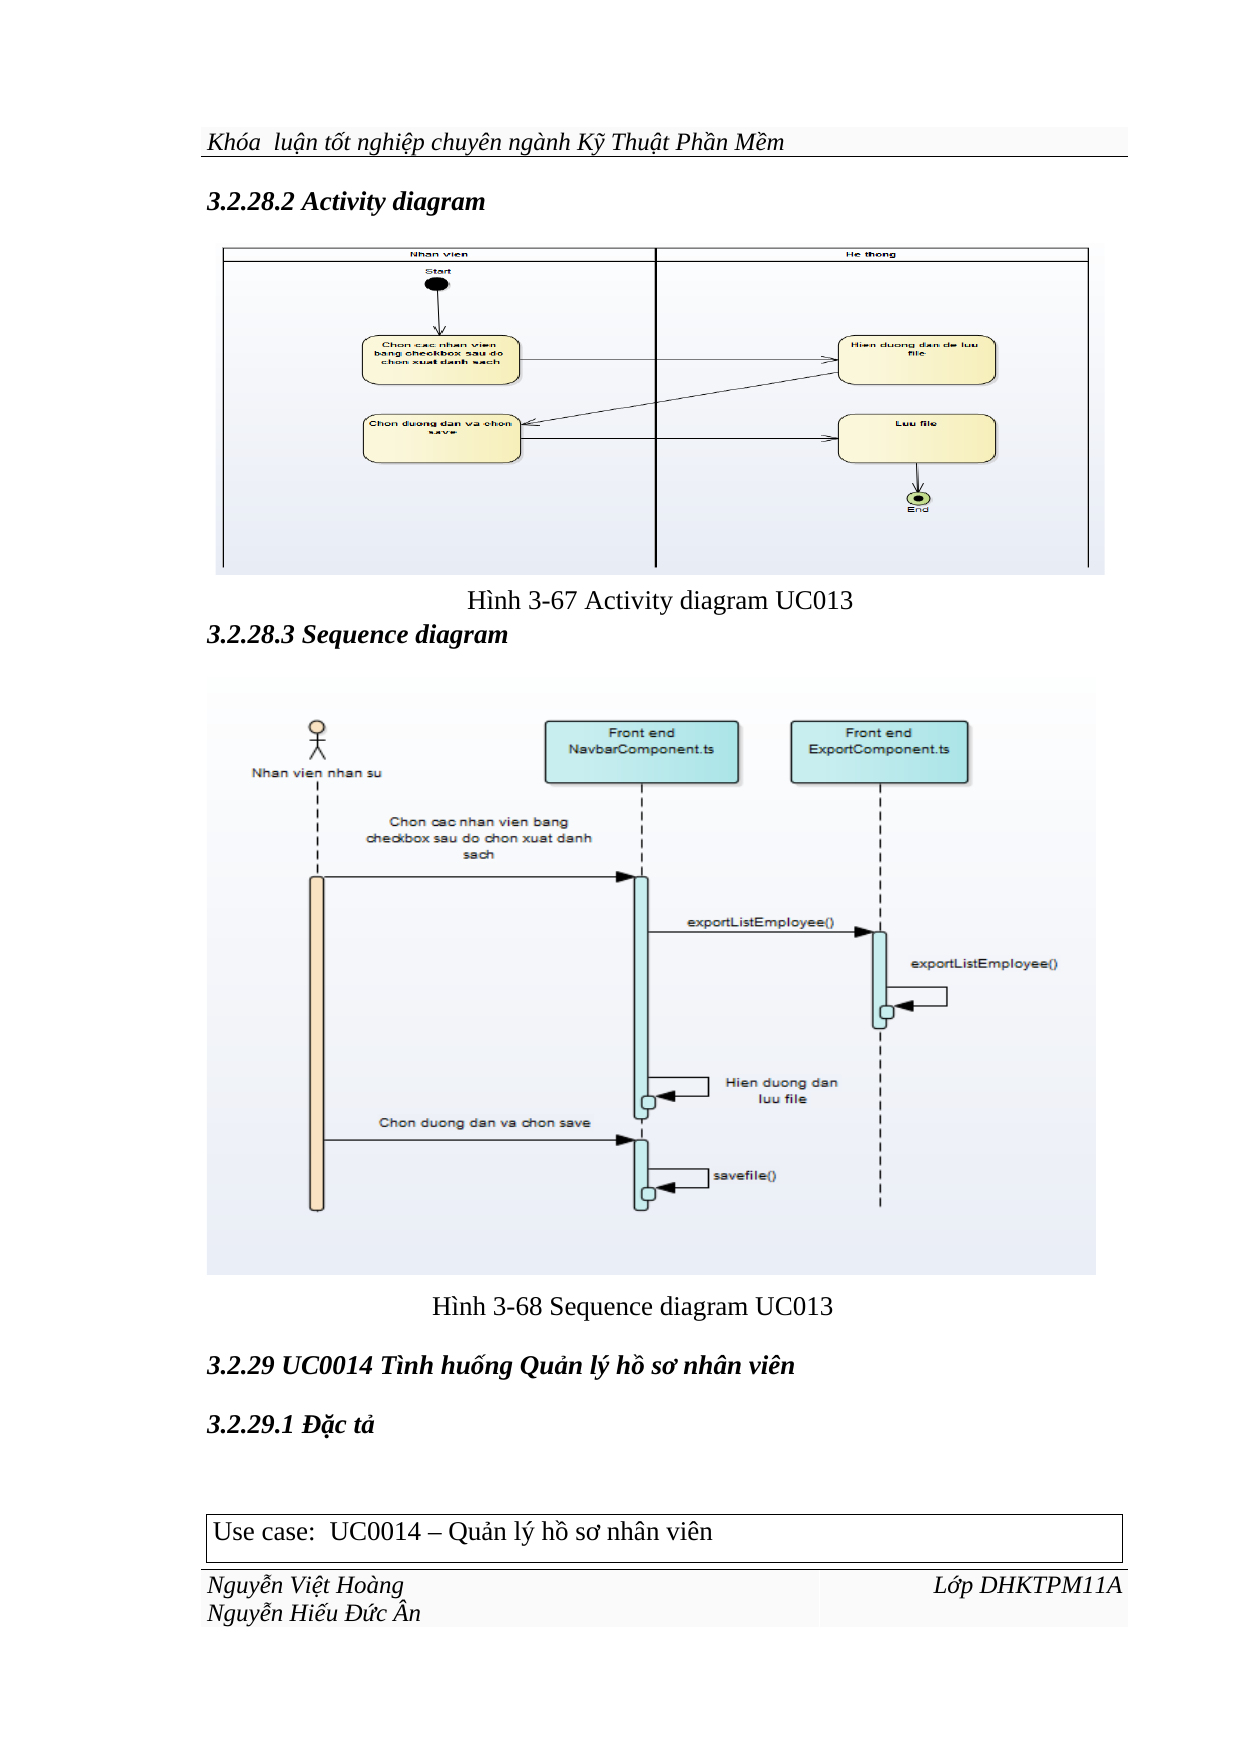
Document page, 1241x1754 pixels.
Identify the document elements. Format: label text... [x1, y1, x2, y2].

picture [215, 243, 1105, 575]
subtitle Activity diagram [207, 185, 1122, 216]
picture [206, 677, 1096, 1275]
subtitle UC0014 Tình huống Quản lý hồ sơ nhân viên [207, 1349, 1122, 1380]
text Hình - Sequence diagram UC013 [357, 1290, 1122, 1321]
subtitle Đặc tả [207, 1408, 1122, 1439]
table_header Use case: UC0014 – Quản lý hồ sơ nhân viên [207, 1515, 1122, 1562]
